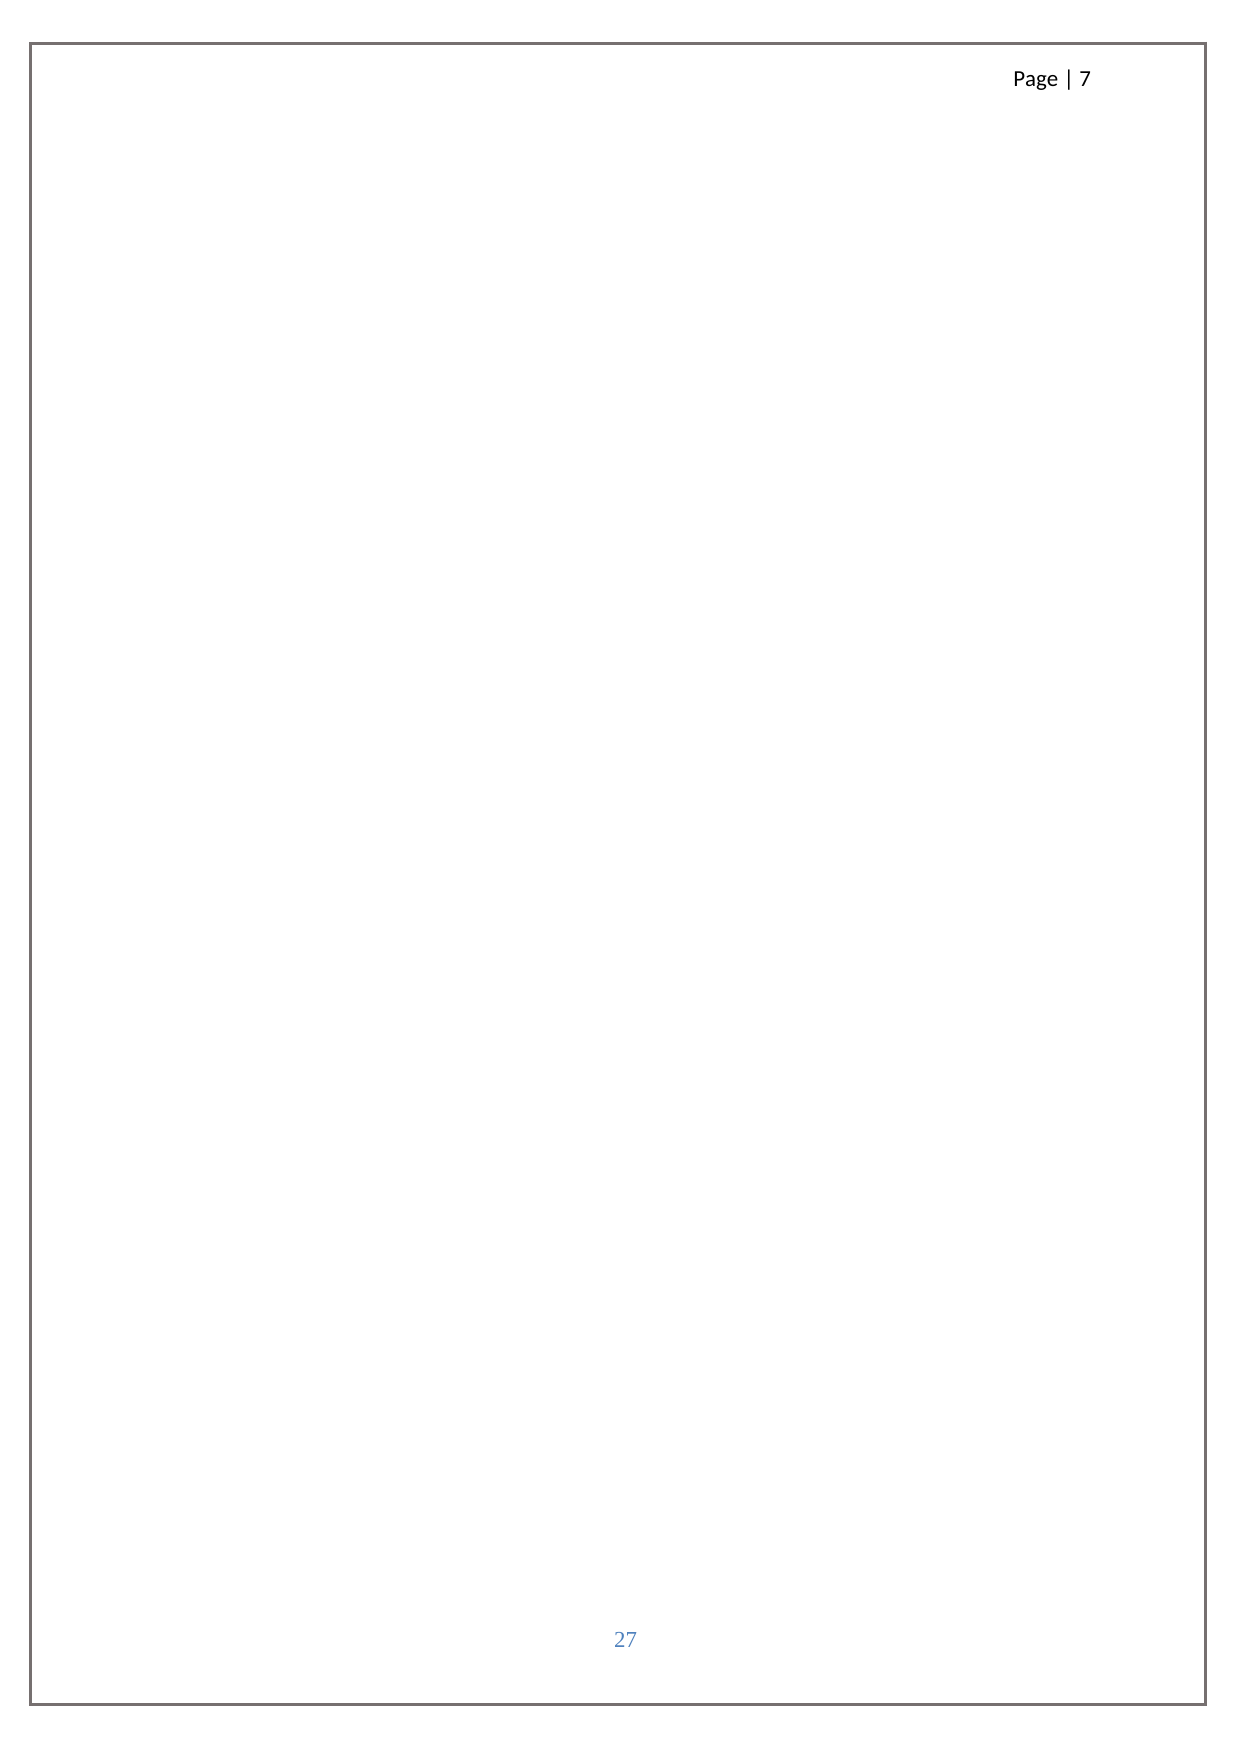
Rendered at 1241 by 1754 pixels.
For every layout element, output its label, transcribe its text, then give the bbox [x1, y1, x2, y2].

text Page | 7 [44, 64, 1091, 93]
